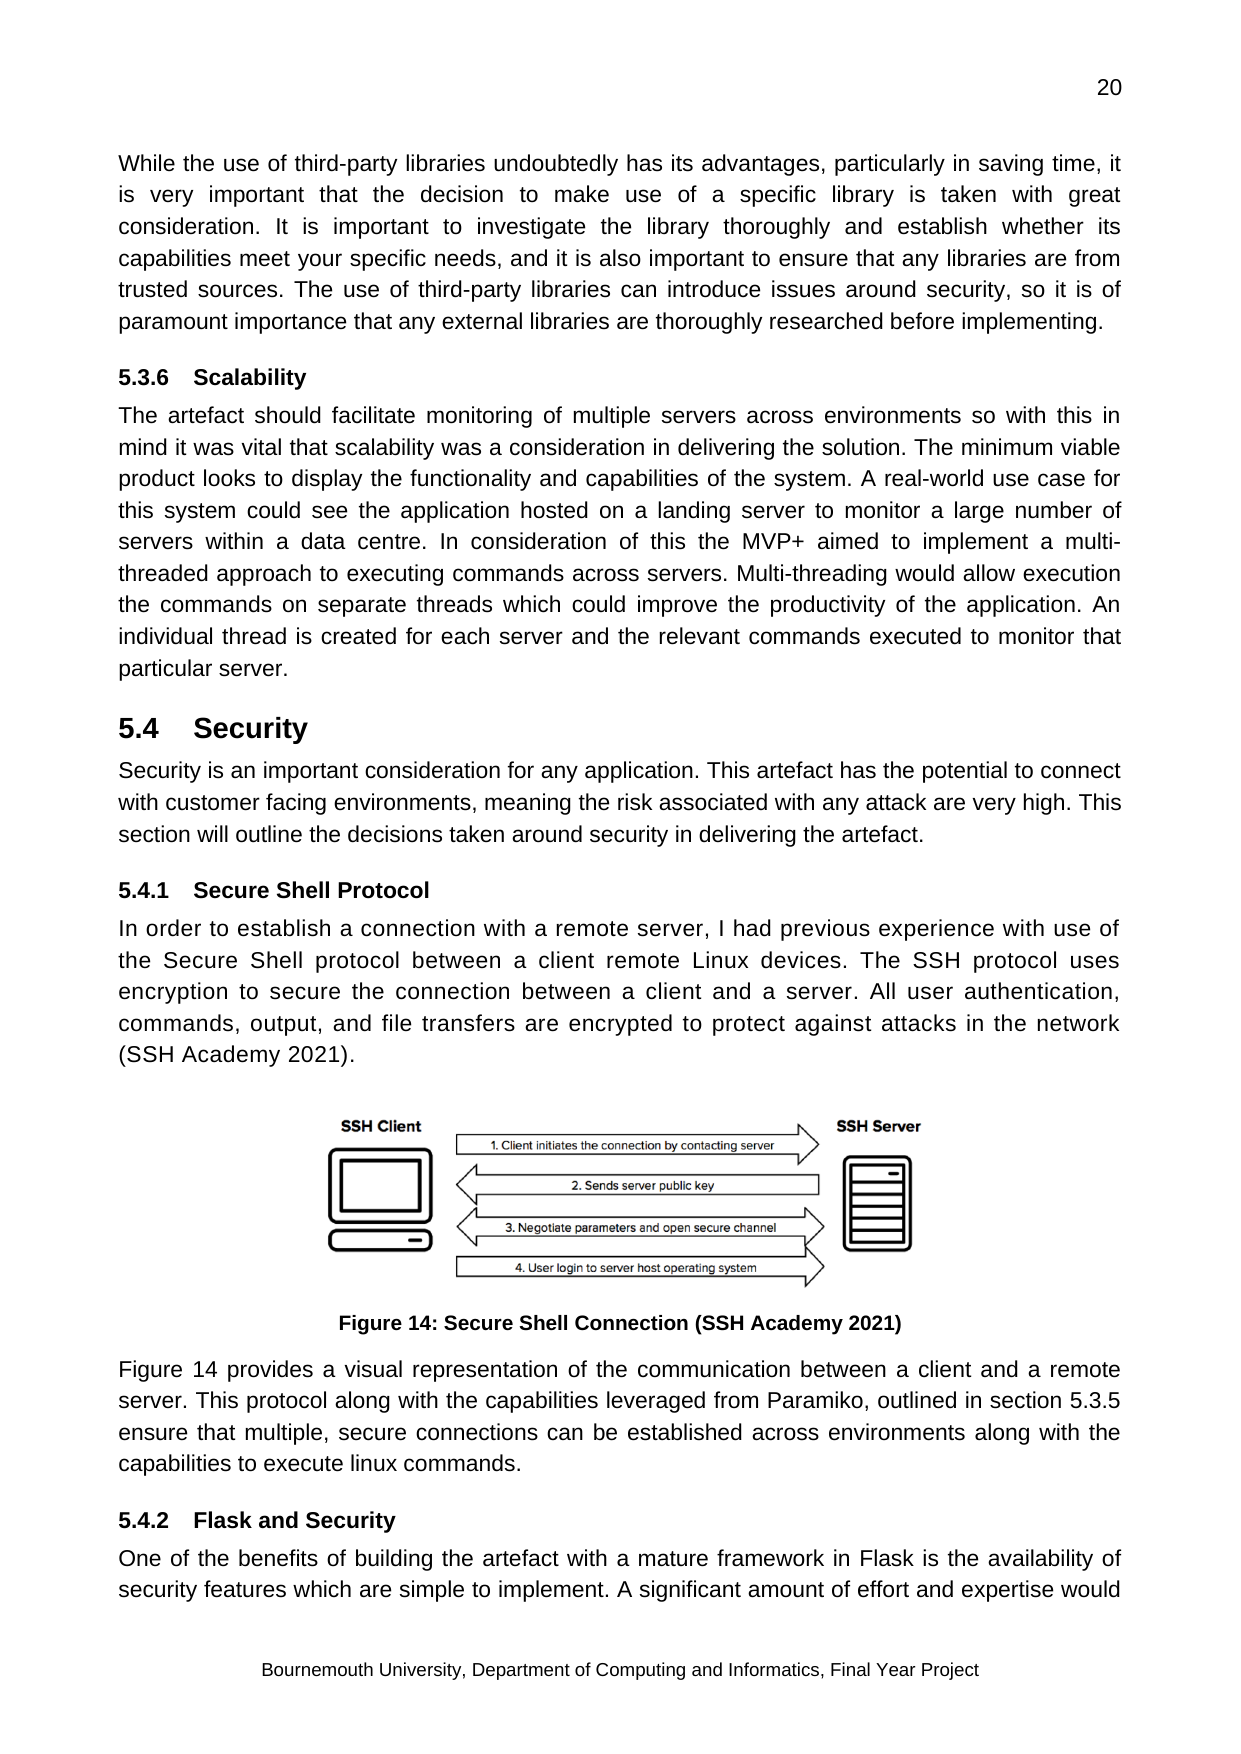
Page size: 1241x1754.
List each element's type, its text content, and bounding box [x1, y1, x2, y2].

subtitle Secure Shell Protocol [118, 877, 1122, 903]
text Security is an important consideration for any application. This artefact has the potential to connect with customer facing environments, meaning the risk associated with any attack are very high. This section will outline the decisions taken around security in delivering the artefact. [118, 757, 1122, 847]
subtitle Scalability [118, 364, 1122, 391]
text While the use of third-party libraries undoubtedly has its advantages, particularly in saving time, it is very important that the decision to make use of a specific library is taken with great consideration. It is important to investigate the library thoroughly and establish whether its capabilities meet your specific needs, and it is also important to ensure that any libraries are from trusted sources. The use of third-party libraries can introduce issues around security, so it is of paramount importance that any external libraries are thoroughly researched before implementing. [118, 150, 1122, 334]
text The artefact should facilitate monitoring of multiple servers across environments so with this in mind it was vital that scalability was a consideration in delivering the solution. The minimum viable product looks to display the functionality and capabilities of the system. A real-world use case for this system could see the application hosted on a landing server to monitor a large number of servers within a data centre. In consideration of this the MVP+ aimed to implement a multi-threaded approach to executing commands across servers. Multi-threading would allow execution the commands on separate threads which could improve the productivity of the application. An individual thread is created for each server and the relevant commands executed to monitor that particular server. [118, 402, 1122, 681]
subtitle Security [118, 711, 1122, 744]
text In order to establish a connection with a remote server, I had previous experience with use of the Secure Shell protocol between a client remote Linux devices. The SSH protocol uses encryption to secure the connection between a client and a server. All user authentication, commands, output, and file transfers are encrypted to protect against attacks in the network (SSH Academy 2021). [118, 915, 1122, 1068]
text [118, 1544, 1122, 1602]
subtitle Flask and Security [118, 1507, 1122, 1533]
picture [297, 1104, 943, 1306]
text Figure 14 provides a visual representation of the communication between a client and a remote server. This protocol along with the capabilities leveraged from Paramiko, outlined in section 5.3.5 ensure that multiple, secure connections can be established across environments along with the capabilities to execute linux commands. [118, 1356, 1122, 1477]
